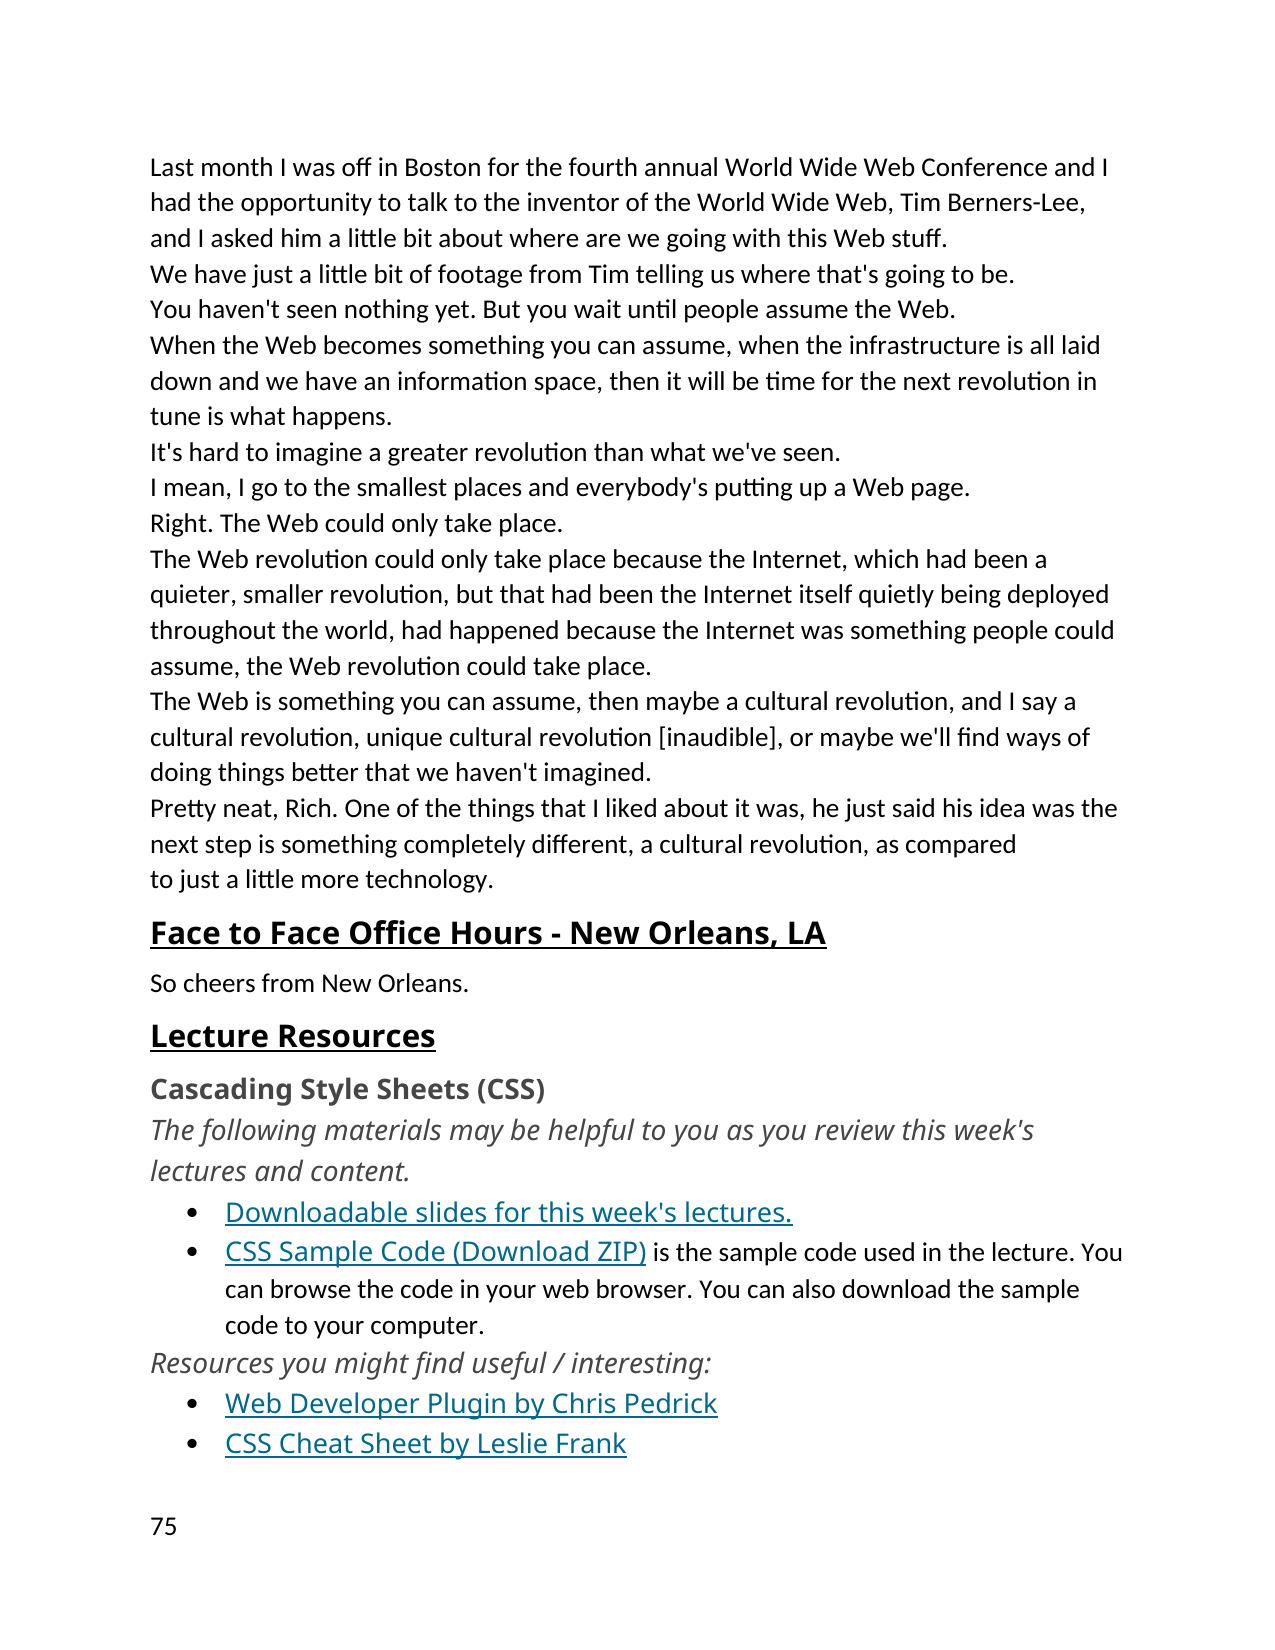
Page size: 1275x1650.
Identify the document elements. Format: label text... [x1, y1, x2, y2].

subtitle Face to Face Office Hours - New Orleans, LA [150, 911, 1125, 953]
text Resources you might find useful / interesting: [150, 1343, 1125, 1382]
text So cheers from New Orleans. [150, 966, 1125, 999]
text Right. The Web could only take place. [150, 506, 1125, 539]
text We have just a little bit of footage from Tim telling us where that's going to be. [150, 257, 1125, 290]
list Web Developer Plugin by Chris Pedrick [187, 1385, 1125, 1422]
text It's hard to imagine a greater revolution than what we've seen. [150, 435, 1125, 468]
list CSS Cheat Sheet by Leslie Frank [187, 1425, 1125, 1462]
text Pretty neat, Rich. One of the things that I liked about it was, he just said his idea was the next step is something completely different, a cultural revolution, as compared [150, 791, 1125, 860]
text The following materials may be helpful to you as you review this week's lectures and content. [150, 1110, 1125, 1190]
text When the Web becomes something you can assume, when the infrastructure is all laid down and we have an information space, then it will be time for the next revolution in tune is what happens. [150, 328, 1125, 432]
text to just a little more technology. [150, 862, 1125, 896]
text Last month I was off in Boston for the fourth annual World Wide Web Conference and I had the opportunity to talk to the inventor of the World Wide Web, Tim Berners-Lee, and I asked him a little bit about where are we going with this Web stuff. [150, 150, 1125, 254]
text You haven't seen nothing yet. But you wait until people assume the Web. [150, 292, 1125, 326]
text I mean, I go to the smallest places and everybody's putting up a Web page. [150, 471, 1125, 504]
list Downloadable slides for this week's lectures. [187, 1193, 1125, 1230]
list CSS Sample Code (Download ZIP) is the sample code used in the lecture. You can browse the code in your web browser. You can also download the sample code to your computer. [187, 1233, 1125, 1341]
text The Web is something you can assume, then maybe a cultural revolution, and I say a cultural revolution, unique cultural revolution [inaudible], or maybe we'll find ways of doing things better that we haven't imagined. [150, 684, 1125, 789]
text Cascading Style Sheets (CSS) [150, 1069, 1125, 1107]
text The Web revolution could only take place because the Internet, which had been a quieter, smaller revolution, but that had been the Internet itself quietly being deployed throughout the world, had happened because the Internet was something people could assume, the Web revolution could take place. [150, 542, 1125, 682]
subtitle Lecture Resources [150, 1014, 1125, 1056]
